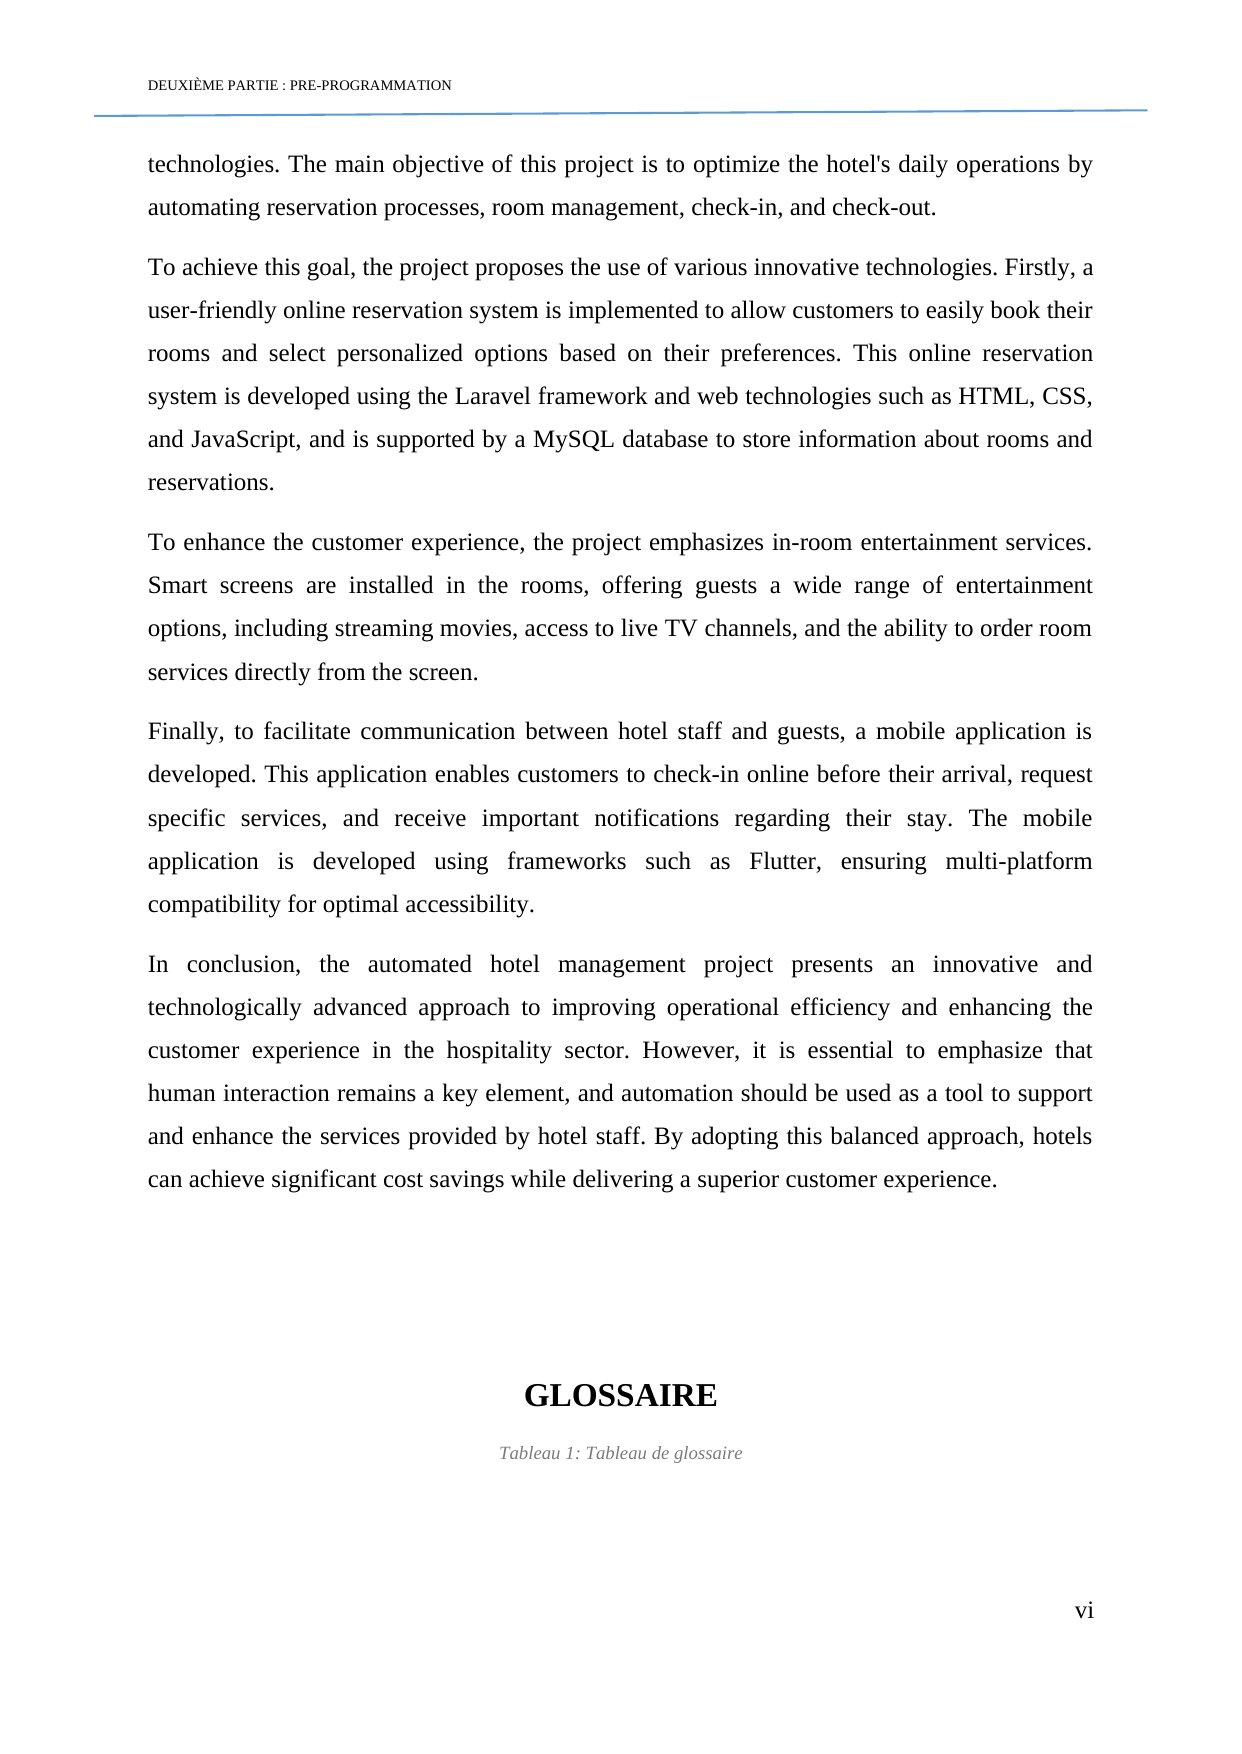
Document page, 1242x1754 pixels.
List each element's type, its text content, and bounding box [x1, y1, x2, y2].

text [148, 149, 1094, 221]
text Finally, to facilitate communication between hotel staff and guests, a mobile application is developed. This application enables customers to check-in online before their arrival, request specific services, and receive important notifications regarding their stay. The mobile application is developed using frameworks such as Flutter, ensuring multi-platform compatibility for optimal accessibility. [148, 716, 1094, 918]
text In conclusion, the automated hotel management project presents an innovative and technologically advanced approach to improving operational efficiency and enhancing the customer experience in the hospitality sector. However, it is essential to emphasize that human interaction remains a key element, and automation should be used as a tool to support and enhance the services provided by hotel staff. By adopting this balanced approach, hotels can achieve significant cost savings while delivering a superior customer experience. [148, 949, 1094, 1193]
text To achieve this goal, the project proposes the use of various innovative technologies. Firstly, a user-friendly online reservation system is implemented to allow customers to easily book their rooms and select personalized options based on their preferences. This online reservation system is developed using the Laravel framework and web technologies such as HTML, CSS, and JavaScript, and is supported by a MySQL database to store information about rooms and reservations. [148, 252, 1094, 496]
text Tableau 1: Tableau de glossaire [148, 1442, 1094, 1463]
text To enhance the customer experience, the project emphasizes in-room entertainment services. Smart screens are installed in the rooms, offering guests a wide range of entertainment options, including streaming movies, access to live TV channels, and the ability to order room services directly from the screen. [148, 527, 1094, 685]
subtitle GLOSSAIRE [148, 1376, 1094, 1414]
